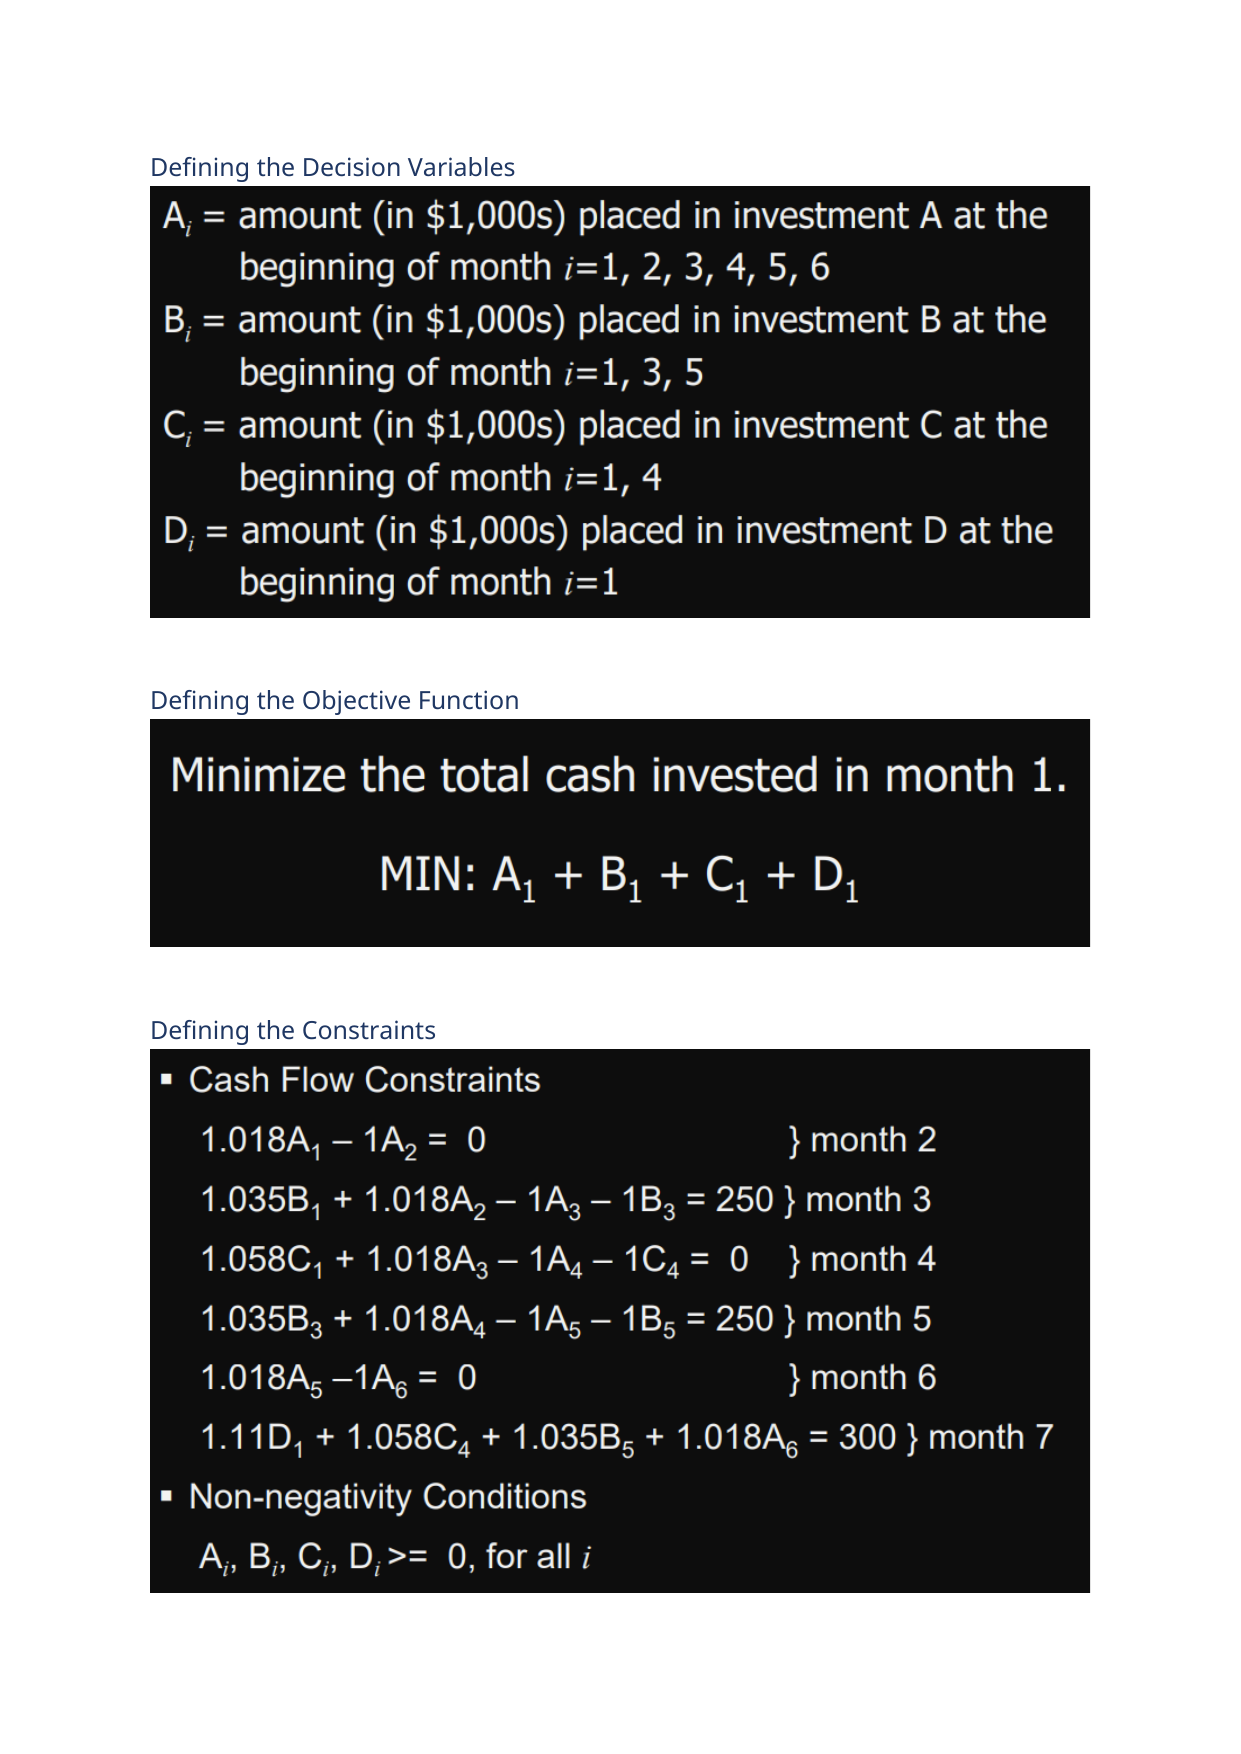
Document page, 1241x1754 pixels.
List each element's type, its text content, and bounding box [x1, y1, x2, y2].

picture [150, 719, 1091, 947]
subtitle Defining the Constraints [150, 1013, 1090, 1047]
picture [150, 186, 1091, 618]
subtitle Defining the Objective Function [150, 683, 1090, 717]
subtitle Defining the Decision Variables [150, 150, 1090, 184]
picture [150, 1049, 1091, 1593]
